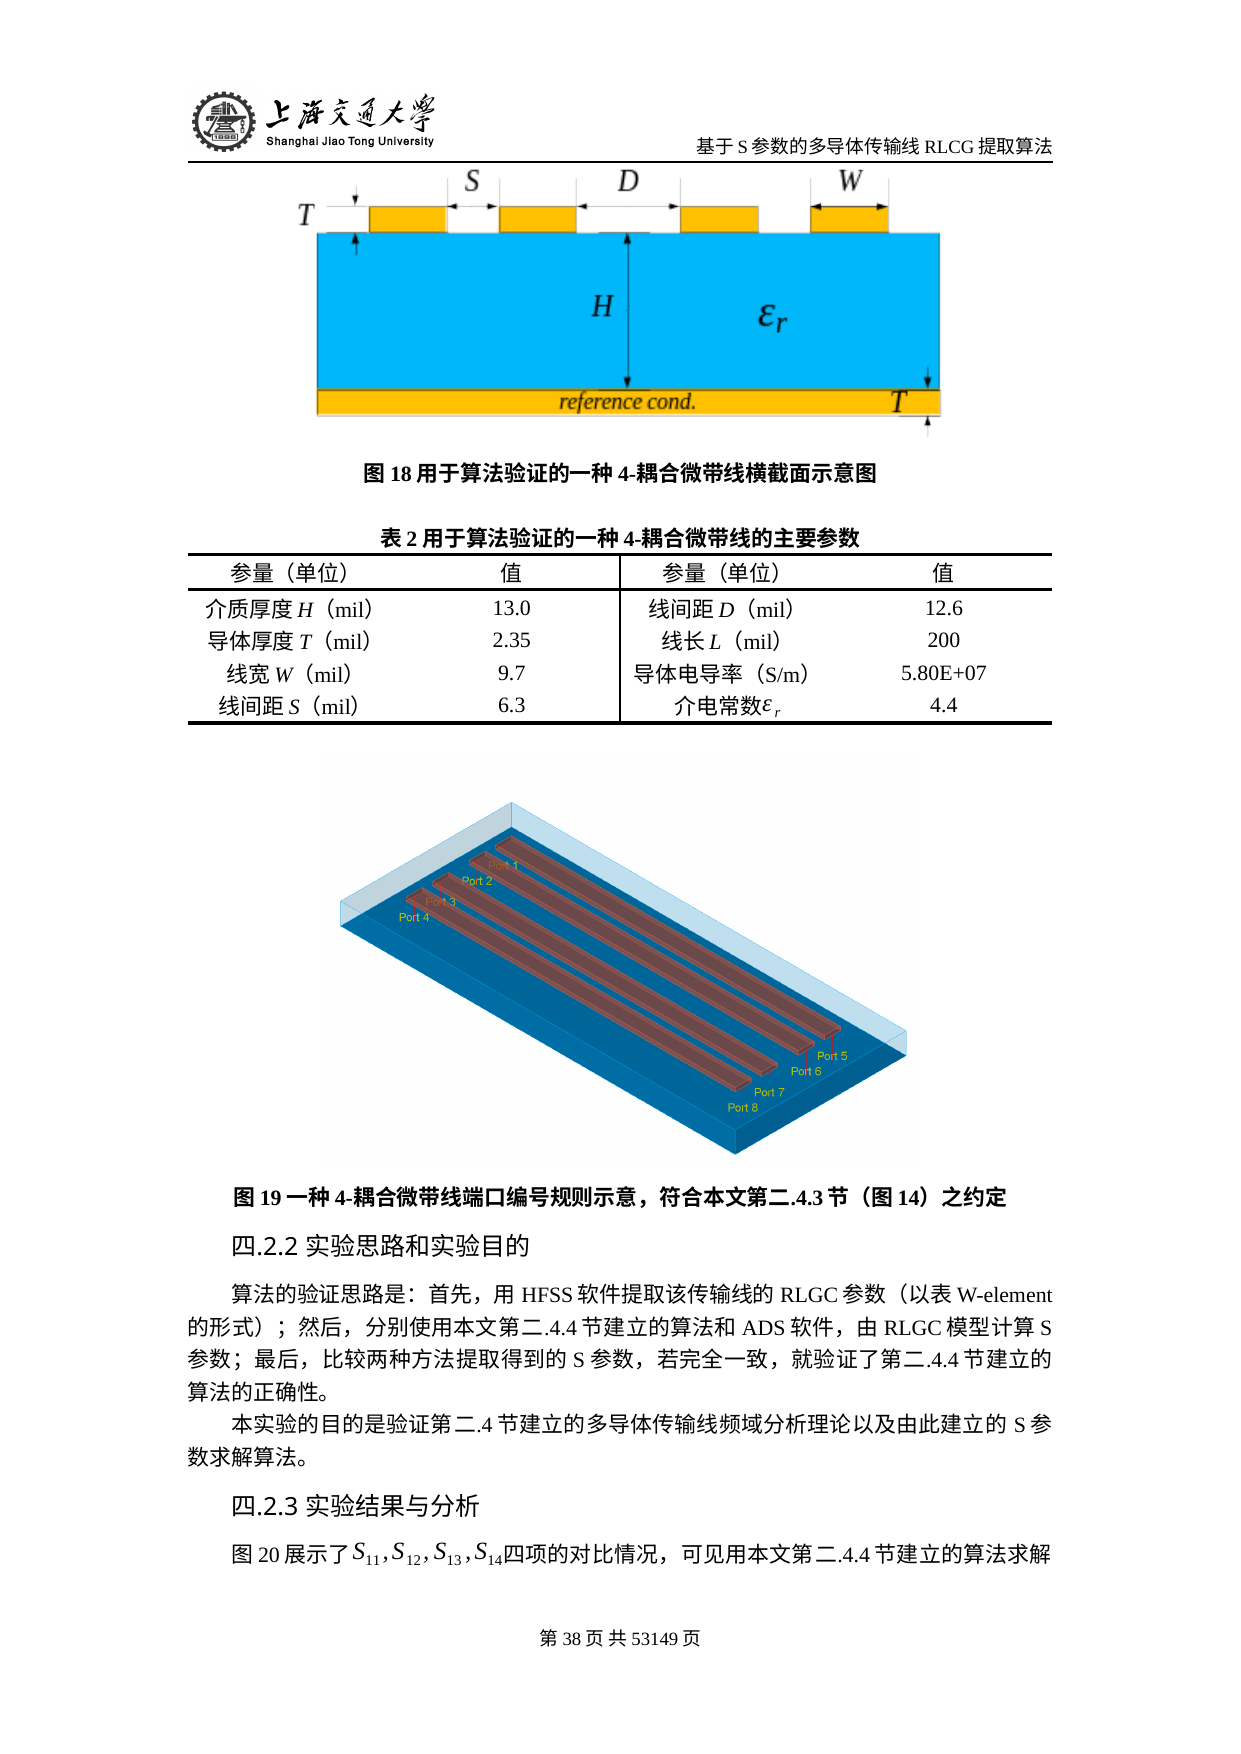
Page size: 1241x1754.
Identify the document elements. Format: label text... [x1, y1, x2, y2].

table_header 参量（单位） [188, 556, 403, 588]
text 图18 用于算法验证的一种4-耦合微带线横截面示意图 [187, 455, 1053, 488]
text 表2 用于算法验证的一种4-耦合微带线的主要参数 [187, 520, 1053, 553]
table_cell 4.4 [836, 689, 1052, 721]
table_cell 13.0 [404, 591, 619, 624]
text 图19 一种4-耦合微带线端口编号规则示意，符合本文第2.4.3节（图14）之约定 [187, 1179, 1053, 1212]
table_cell 9.7 [404, 656, 619, 689]
table_header 参量（单位） [621, 556, 836, 588]
table_cell 介电常数 [621, 689, 836, 721]
table_cell 200 [836, 624, 1052, 656]
table_cell 导体厚度T（mil） [188, 624, 403, 656]
table_cell 线间距D（mil） [621, 591, 836, 624]
table_cell 5.80E+07 [836, 656, 1052, 689]
subtitle 实验思路和实验目的 [187, 1212, 1050, 1277]
table_cell 介质厚度H（mil） [188, 591, 403, 624]
table_cell 2.35 [404, 624, 619, 656]
text 算法的验证思路是：首先，用HFSS软件提取该传输线的RLGC参数（以表W-element的形式）；然后，分别使用本文第2.4.4节建立的算法和ADS软件，由RLGC模型计算S参数；最后，比较两种方法提取得到的S参数，若完全一致，就验证了第2.4.4节建立的算法的正确性。 [187, 1277, 1053, 1407]
text 本实验的目的是验证第2.4节建立的多导体传输线频域分析理论以及由此建立的S参数求解算法。 [187, 1407, 1053, 1472]
table_cell 导体电导率（S/m） [621, 656, 836, 689]
table_header 值 [836, 556, 1052, 588]
table_cell 线宽W（mil） [188, 656, 403, 689]
table_cell 线长L（mil） [621, 624, 836, 656]
picture [320, 757, 920, 1168]
table_header 值 [404, 556, 619, 588]
table_cell 线间距S（mil） [188, 689, 403, 721]
subtitle 实验结果与分析 [187, 1472, 1050, 1537]
table_cell 6.3 [404, 689, 619, 721]
table_cell 12.6 [836, 591, 1052, 624]
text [187, 1537, 1053, 1569]
